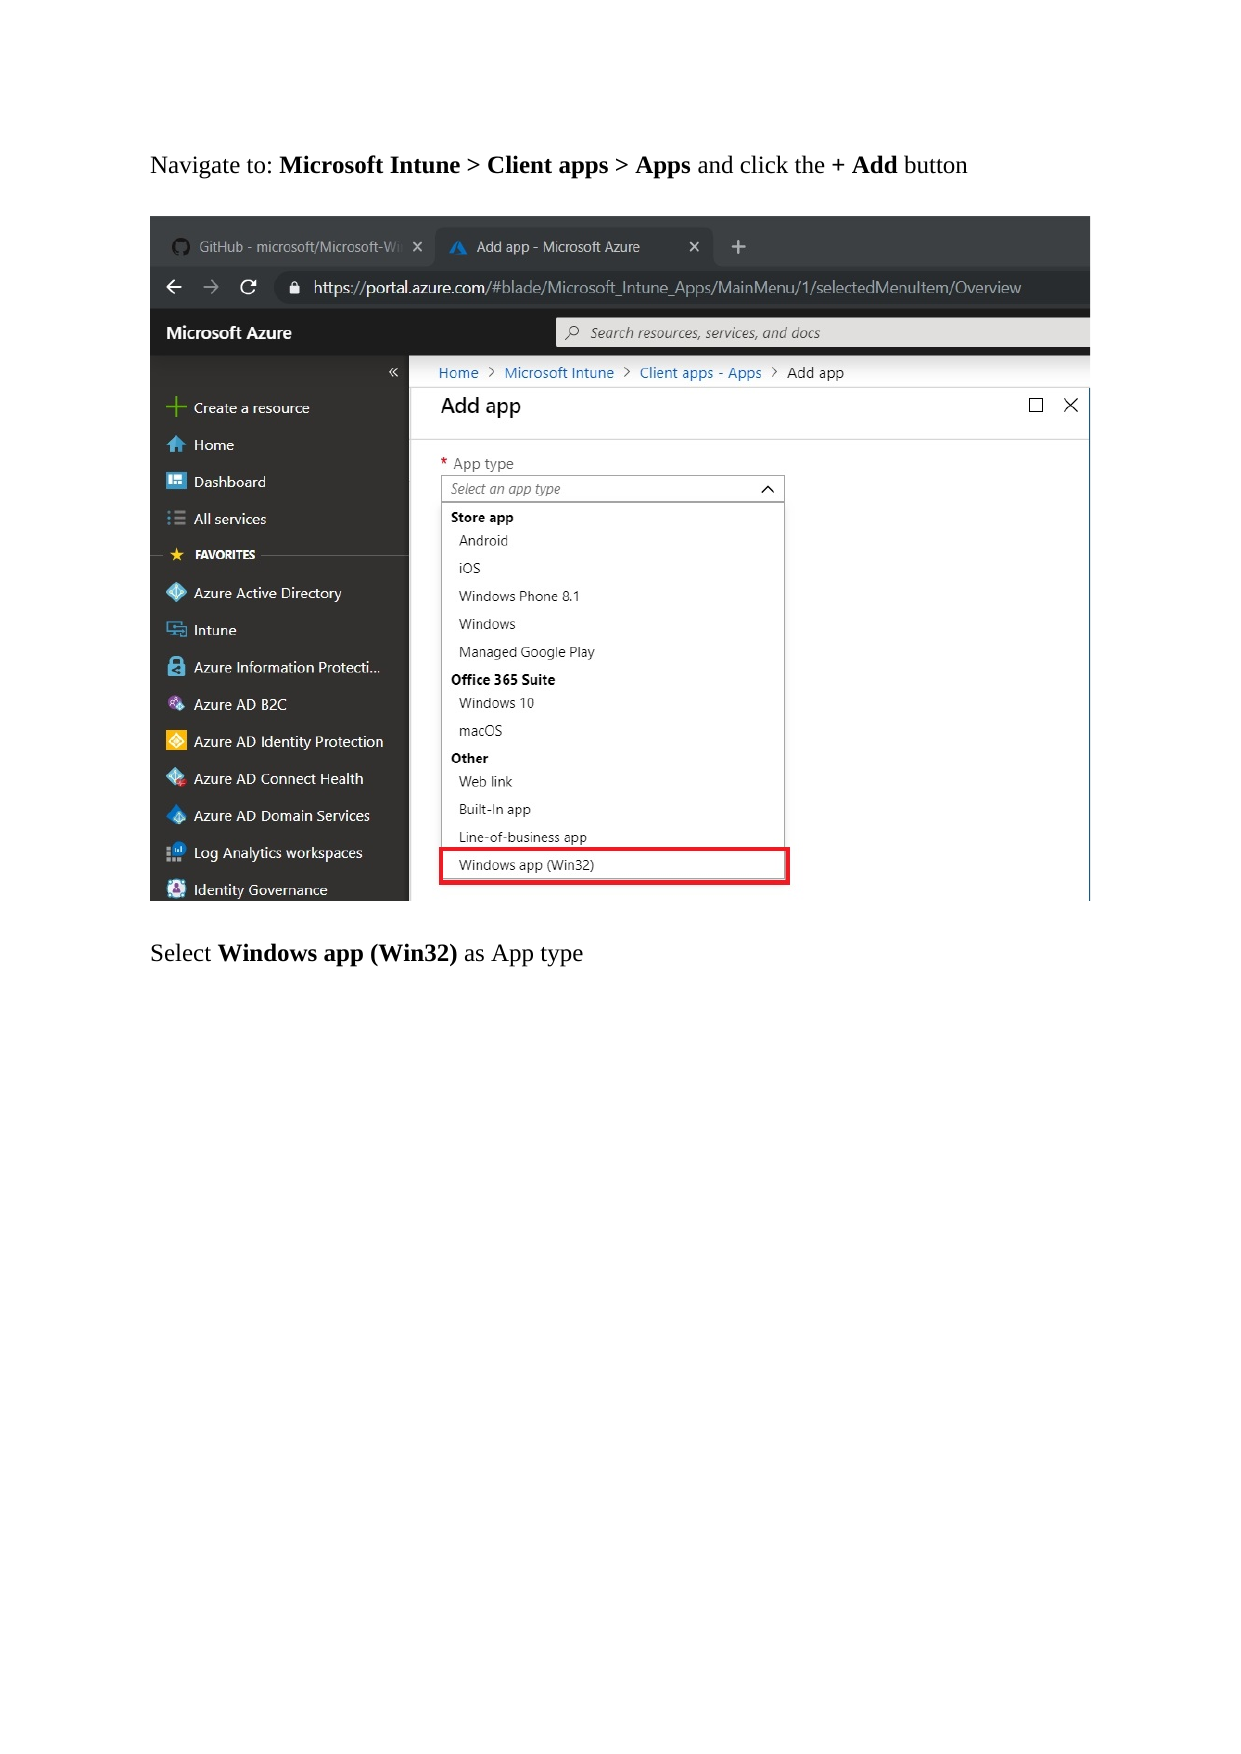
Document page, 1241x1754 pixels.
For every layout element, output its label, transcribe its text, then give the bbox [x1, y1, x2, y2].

text Select Windows app (Win32) as App type [150, 938, 1090, 967]
picture [150, 216, 1091, 901]
text Navigate to: Microsoft Intune > Client apps > Apps and click the + Add button [150, 150, 1090, 179]
